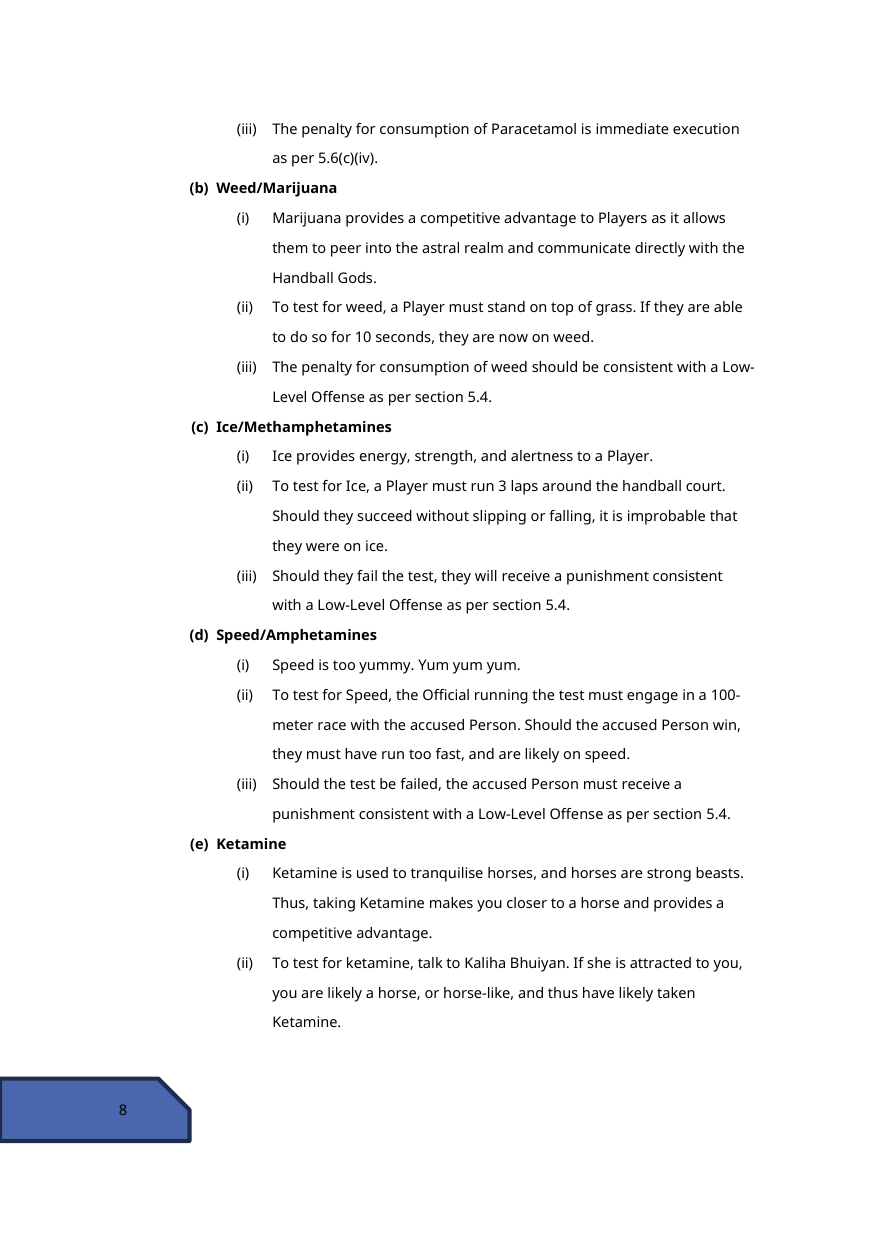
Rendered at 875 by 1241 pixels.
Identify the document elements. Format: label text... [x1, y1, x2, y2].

list To test for ketamine, talk to Kaliha Bhuiyan. If she is attracted to you, you are likely a horse, or horse-like, and thus have likely taken Ketamine. [237, 953, 756, 1032]
list Speed is too yummy. Yum yum yum. [237, 655, 756, 674]
text Ketamine [208, 833, 756, 853]
text Ice/Methamphetamines [208, 416, 756, 436]
list Ketamine is used to tranquilise horses, and horses are strong beasts. Thus, taking Ketamine makes you closer to a horse and provides a competitive advantage. [237, 863, 756, 943]
list Should they fail the test, they will receive a punishment consistent with a Low-Level Offense as per section 5.4. [237, 565, 756, 615]
list The penalty for consumption of Paracetamol is immediate execution as per 5.6(c)(iv). [237, 118, 756, 168]
list The penalty for consumption of weed should be consistent with a Low-Level Offense as per section 5.4. [237, 357, 756, 406]
text Speed/Amphetamines [208, 625, 756, 645]
list To test for Speed, the Official running the test must engage in a 100-meter race with the accused Person. Should the accused Person win, they must have run too fast, and are likely on speed. [237, 684, 756, 764]
list To test for weed, a Player must stand on top of grass. If they are able to do so for 10 seconds, they are now on weed. [237, 297, 756, 347]
list Marijuana provides a competitive advantage to Players as it allows them to peer into the astral realm and communicate directly with the Handball Gods. [237, 208, 756, 287]
list Should the test be failed, the accused Person must receive a punishment consistent with a Low-Level Offense as per section 5.4. [237, 774, 756, 823]
text Weed/Marijuana [208, 178, 756, 198]
list Ice provides energy, strength, and alertness to a Player. [237, 446, 756, 466]
list To test for Ice, a Player must run 3 laps around the handball court. Should they succeed without slipping or falling, it is improbable that they were on ice. [237, 476, 756, 555]
